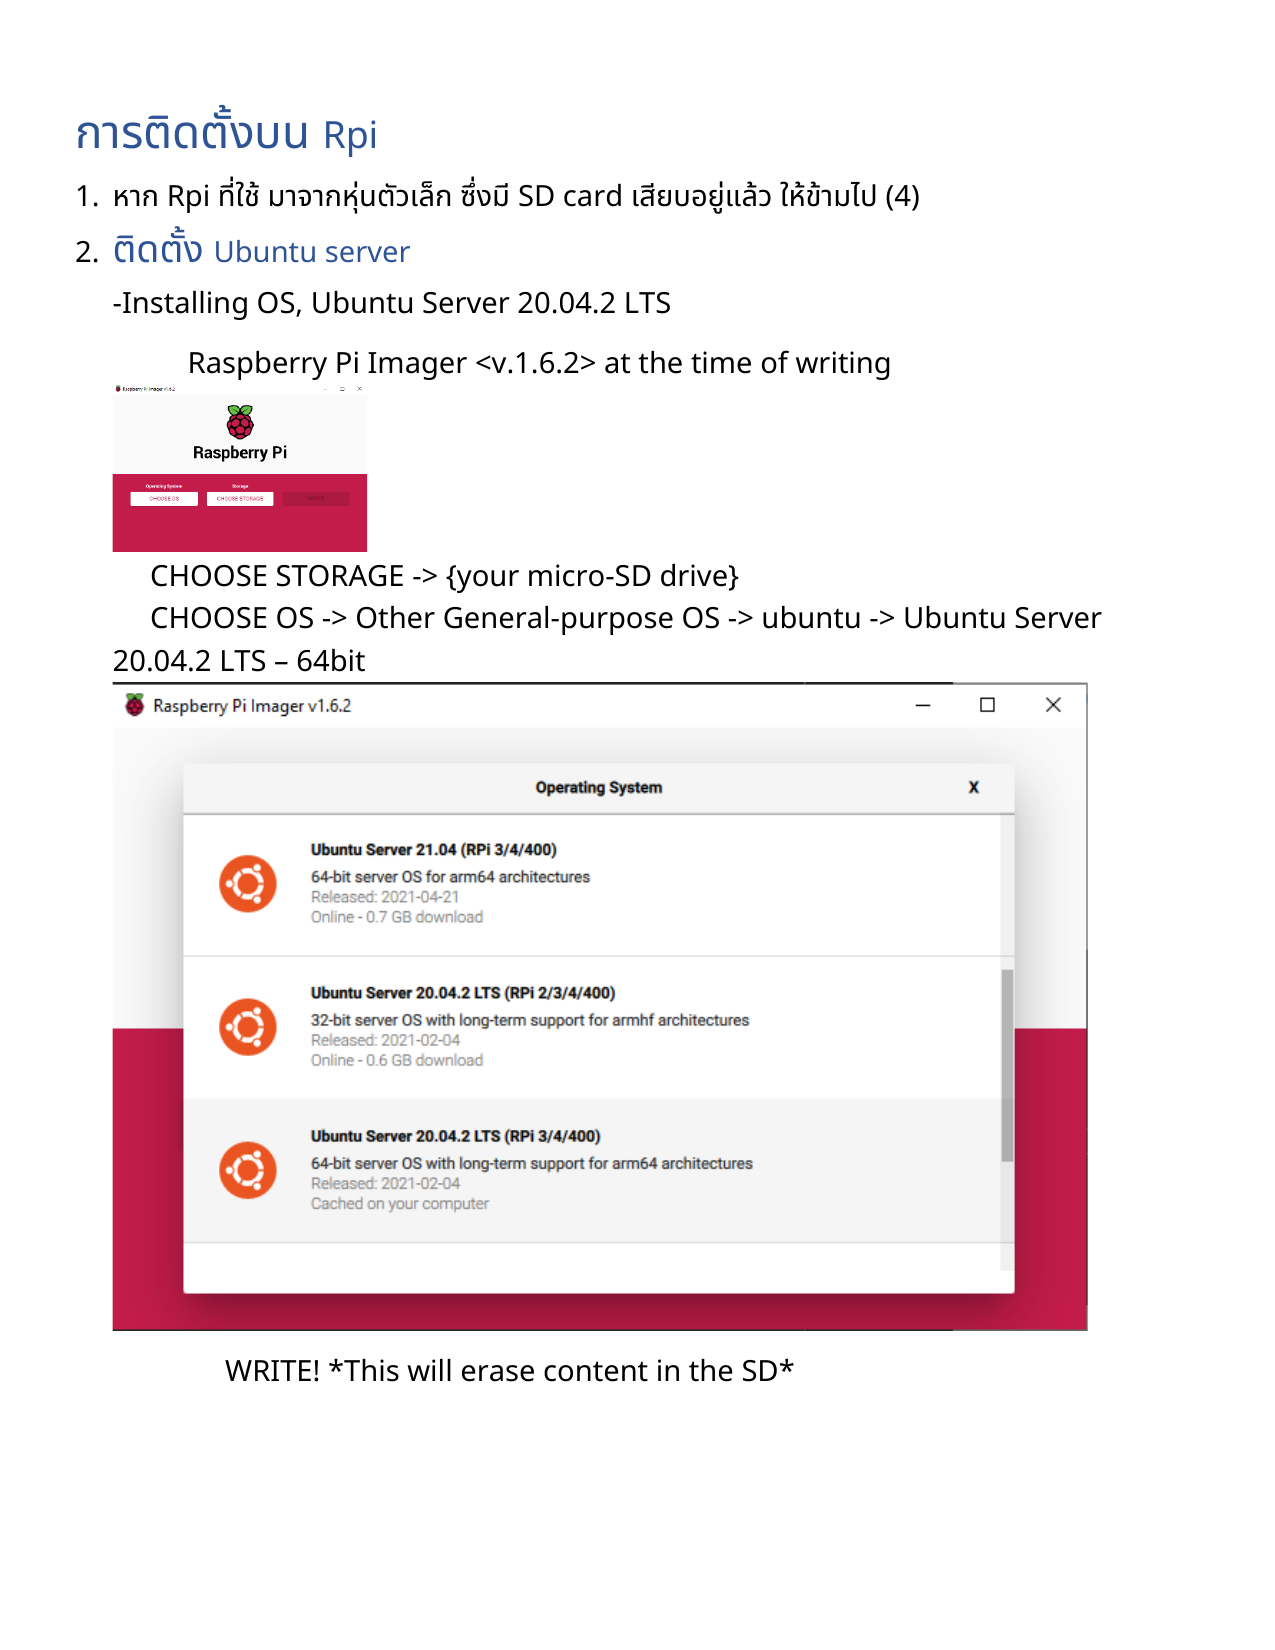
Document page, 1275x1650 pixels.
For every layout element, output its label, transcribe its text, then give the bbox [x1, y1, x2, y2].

picture [112, 383, 368, 552]
list WRITE! *This will erase content in the SD* [187, 1350, 1200, 1389]
subtitle การติดตั้งบน Rpi [75, 100, 1200, 169]
list ติดตั้ง Ubuntu server -Installing OS, Ubuntu Server 20.04.2 LTS [75, 223, 1200, 322]
picture [112, 682, 1088, 1331]
list หาก Rpi ที่ใช้ มาจากหุ่นตัวเล็ก ซึ่งมี SD card เสียบอยู่แล้ว ให้ข้ามไป (4) [75, 175, 1200, 219]
